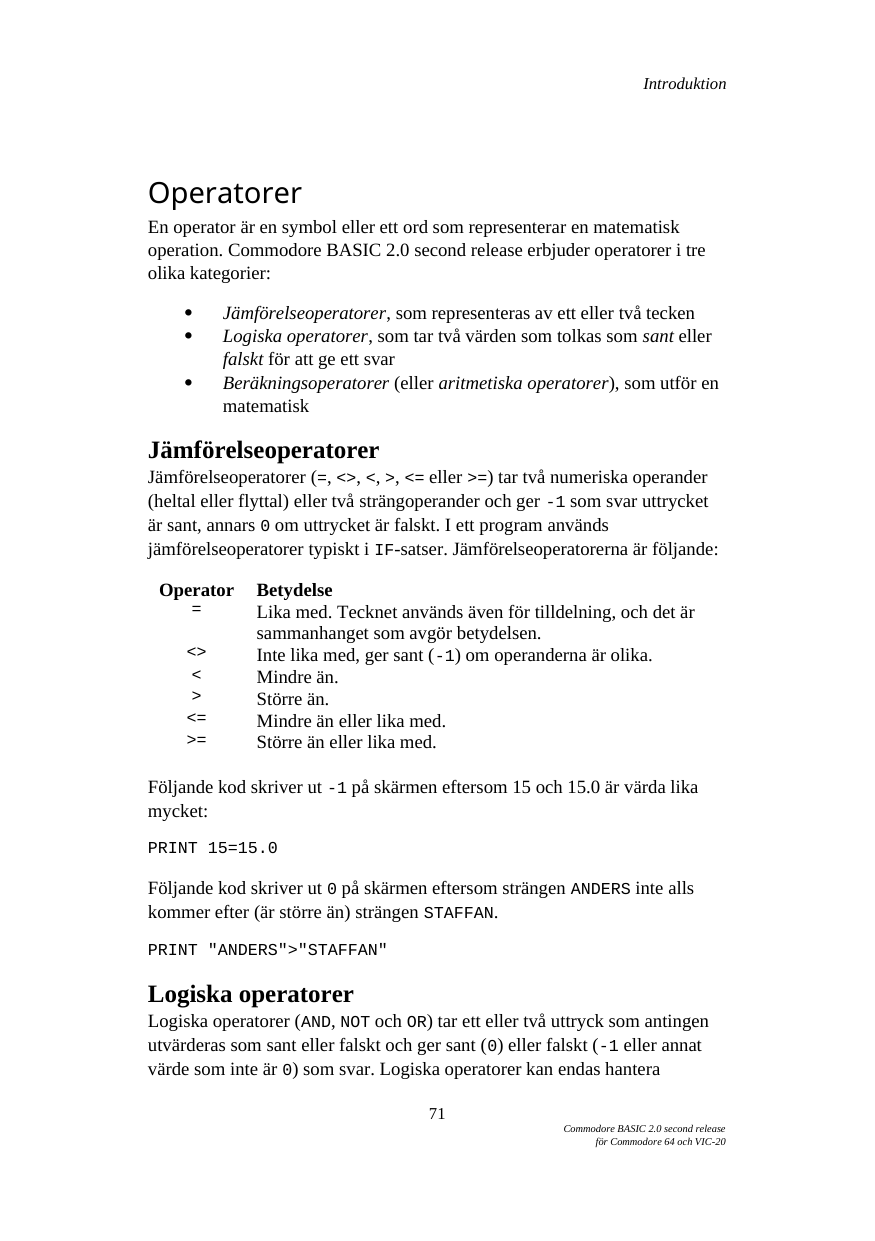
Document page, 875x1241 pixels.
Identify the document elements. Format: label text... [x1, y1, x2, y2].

list Logiska operatorer, som tar två värden som tolkas som sant eller falskt för att ge ett svar [185, 325, 726, 370]
table_cell Mindre än eller lika med. [245, 710, 726, 731]
text Följande kod skriver ut 0 på skärmen eftersom strängen ANDERS inte alls kommer efter (är större än) strängen STAFFAN. [148, 877, 726, 923]
table_cell > [148, 688, 245, 709]
table_header Betydelse [245, 579, 726, 601]
table_cell Lika med. Tecknet används även för tilldelning, och det är sammanhanget som avgör betydelsen. [245, 601, 726, 644]
table_cell Större än. [245, 688, 726, 709]
subtitle Operatorer [148, 173, 726, 212]
subtitle Logiska operatorer [148, 979, 726, 1008]
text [148, 1010, 726, 1081]
table_cell Större än eller lika med. [245, 731, 726, 753]
list Beräkningsoperatorer (eller aritmetiska operatorer), som utför en matematisk [185, 372, 726, 416]
subtitle Jämförelseoperatorer [148, 435, 726, 463]
table_cell = [148, 601, 245, 644]
table_cell < [148, 666, 245, 688]
list Jämförelseoperatorer, som representeras av ett eller två tecken [185, 302, 726, 323]
table_cell >= [148, 731, 245, 753]
table_cell <> [148, 644, 245, 666]
table_cell Mindre än. [245, 666, 726, 688]
text Följande kod skriver ut -1 på skärmen eftersom 15 och 15.0 är värda lika mycket: [148, 753, 726, 822]
text PRINT "ANDERS">"STAFFAN" [148, 942, 726, 961]
table_cell Inte lika med, ger sant (-1) om operanderna är olika. [245, 644, 726, 666]
text PRINT 15=15.0 [148, 840, 726, 859]
text En operator är en symbol eller ett ord som representerar en matematisk operation. Commodore BASIC 2.0 second release erbjuder operatorer i tre olika kategorier: [148, 216, 726, 283]
table_header Operator [148, 579, 245, 601]
table_cell <= [148, 710, 245, 731]
text Jämförelseoperatorer (=, <>, <, >, <= eller >=) tar två numeriska operander (heltal eller flyttal) eller två strängoperander och ger -1 som svar uttrycket är sant, annars 0 om uttrycket är falskt. I ett program används jämförelseoperatorer typiskt i IF-satser. Jämförelseoperatorerna är följande: [148, 466, 726, 561]
